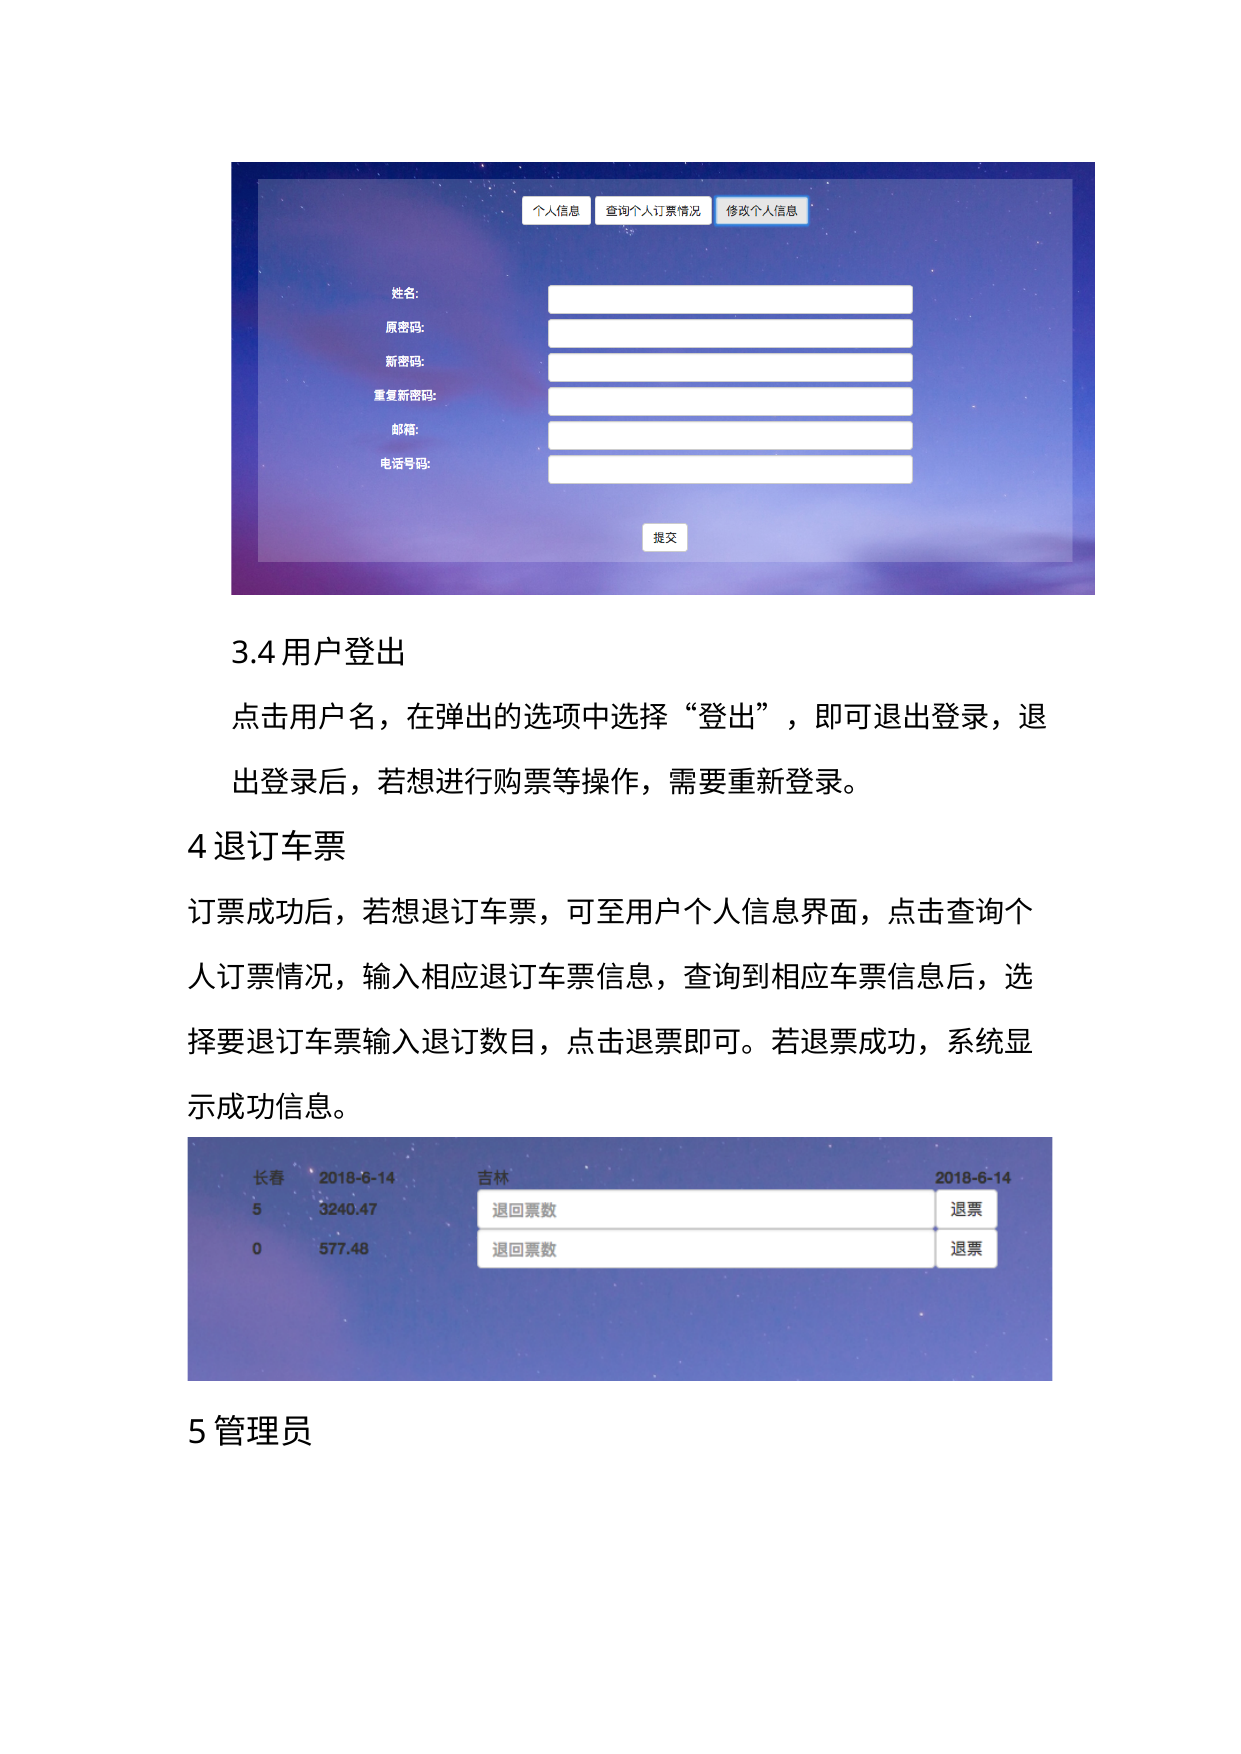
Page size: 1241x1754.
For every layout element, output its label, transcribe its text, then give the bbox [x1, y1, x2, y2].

picture [231, 162, 1095, 595]
text 5管理员 [187, 1397, 1053, 1462]
picture [187, 1137, 1053, 1381]
text 3.4用户登出 [187, 617, 1053, 682]
text 订票成功后，若想退订车票，可至用户个人信息界面，点击查询个人订票情况，输入相应退订车票信息，查询到相应车票信息后，选择要退订车票输入退订数目，点击退票即可。若退票成功，系统显示成功信息。 [187, 877, 1053, 1137]
text 4退订车票 [187, 812, 1053, 877]
text 点击用户名，在弹出的选项中选择“登出”，即可退出登录，退出登录后，若想进行购票等操作，需要重新登录。 [231, 682, 1053, 812]
